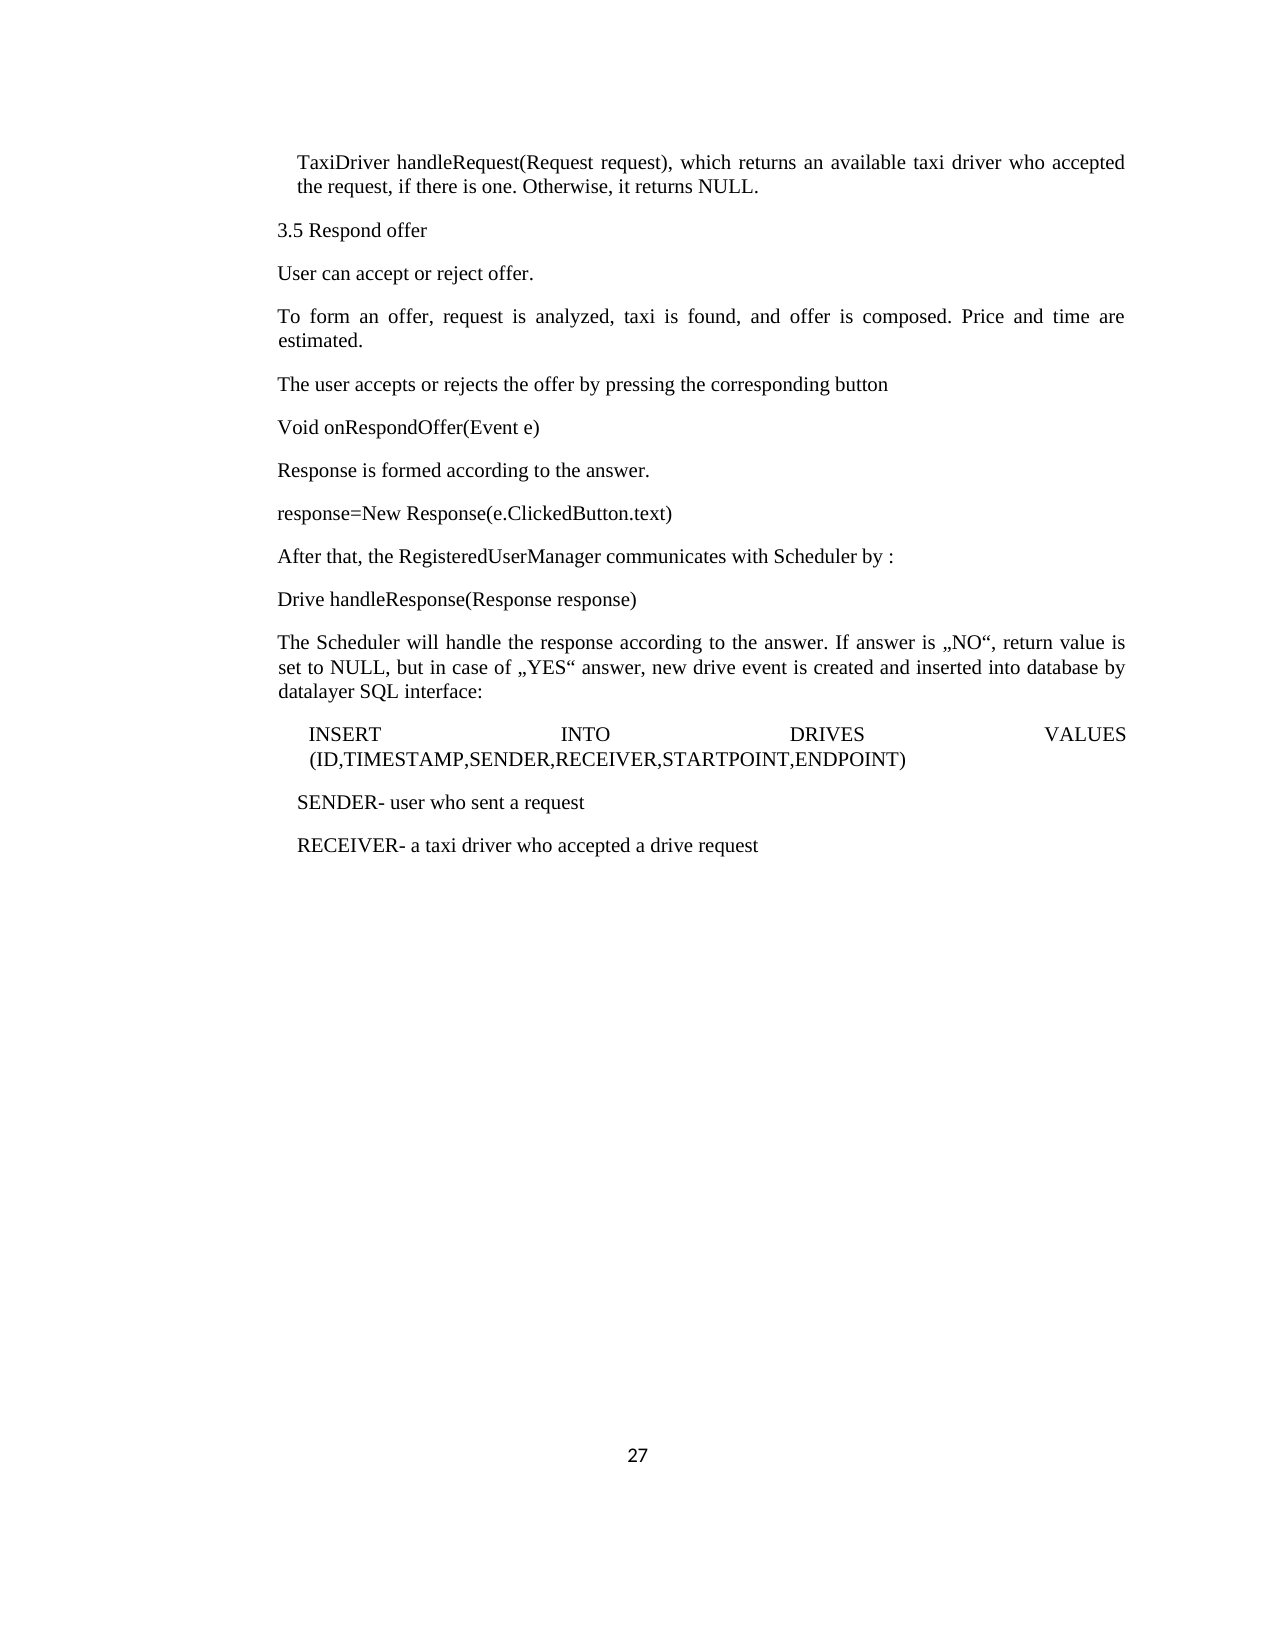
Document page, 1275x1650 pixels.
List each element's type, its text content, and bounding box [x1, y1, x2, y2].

text Drive handleResponse(Response response) [277, 587, 1127, 611]
text The user accepts or rejects the offer by pressing the corresponding button [277, 371, 1127, 396]
text To form an offer, request is analyzed, taxi is found, and offer is composed. Price and time are estimated. [277, 304, 1127, 352]
text INSERT INTO DRIVES VALUES (ID,TIMESTAMP,SENDER,RECEIVER,STARTPOINT,ENDPOINT) [308, 722, 1127, 771]
text RECEIVER- a taxi driver who accepted a drive request [297, 833, 1127, 857]
text After that, the RegisteredUserManager communicates with Scheduler by : [277, 544, 1127, 568]
text Response is formed according to the answer. [277, 458, 1127, 482]
text SENDER- user who sent a request [297, 790, 1127, 814]
text 3.5 Respond offer [277, 218, 1127, 242]
text The Scheduler will handle the response according to the answer. If answer is „NO“, return value is set to NULL, but in case of „YES“ answer, new drive event is created and inserted into database by datalayer SQL interface: [277, 630, 1127, 703]
text User can accept or reject offer. [277, 261, 1127, 285]
text Void onRespondOffer(Event e) [277, 414, 1127, 439]
text response=New Response(e.ClickedButton.text) [277, 501, 1127, 525]
text TaxiDriver handleRequest(Request request), which returns an available taxi driver who accepted the request, if there is one. Otherwise, it returns NULL. [297, 150, 1127, 198]
